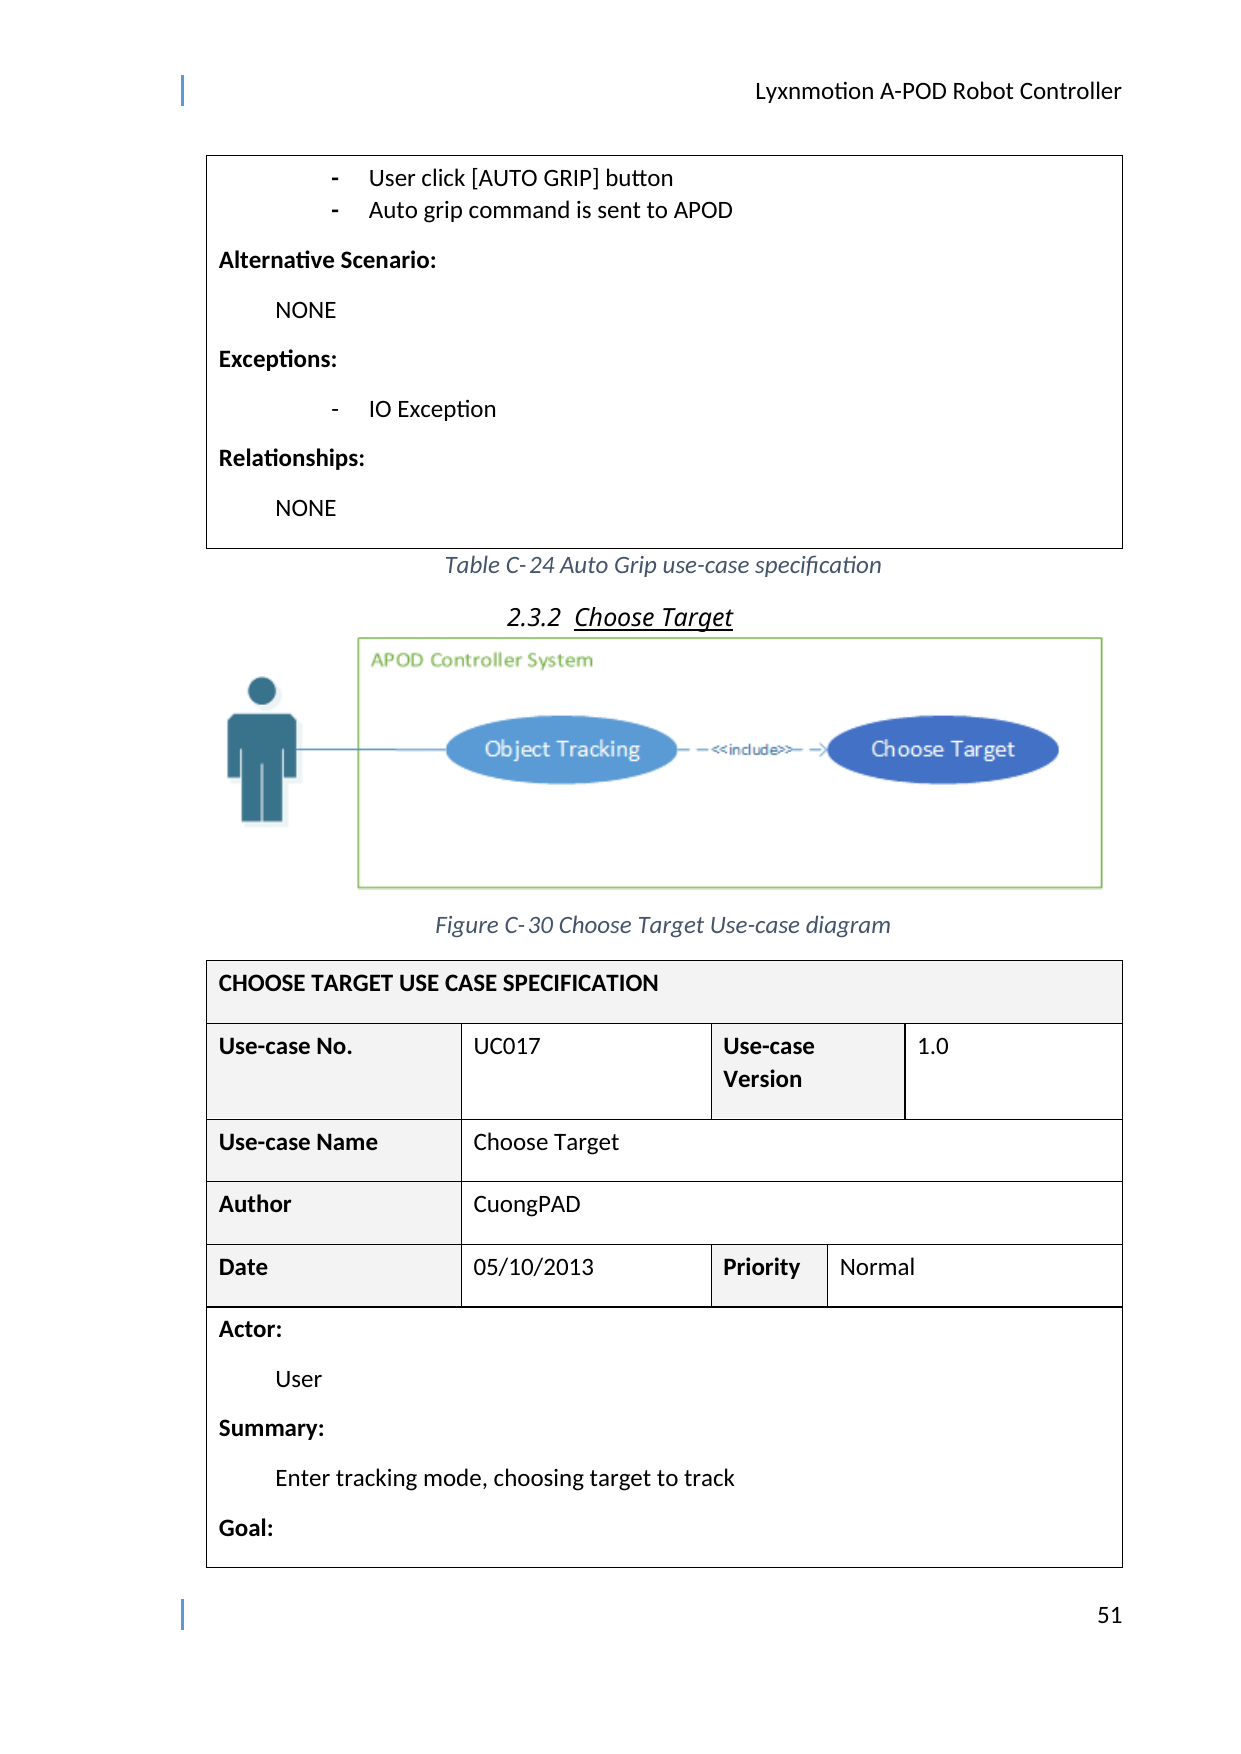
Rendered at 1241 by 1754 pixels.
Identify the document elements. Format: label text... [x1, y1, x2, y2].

table_cell Priority [712, 1245, 827, 1306]
table_cell 1.0 [906, 1024, 1122, 1118]
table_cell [207, 156, 1122, 548]
table_cell Use-case Name [207, 1120, 461, 1181]
table_cell Date [207, 1245, 461, 1306]
subtitle Choose Target [507, 600, 1122, 634]
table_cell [207, 1308, 1122, 1567]
table_cell Choose Target [462, 1120, 1122, 1181]
text Table C-16 Auto Grip use-case specification [207, 549, 1122, 579]
table_cell Author [207, 1182, 461, 1244]
table_cell Use-case No. [207, 1024, 461, 1118]
table_cell Normal [828, 1245, 1122, 1306]
table_cell 05/10/2013 [462, 1245, 711, 1306]
text Figure C-18 Choose Target Use-case diagram [207, 909, 1122, 939]
picture [220, 636, 1109, 890]
table_header CHOOSE TARGET USE CASE SPECIFICATION [207, 961, 1122, 1023]
table_cell CuongPAD [462, 1182, 1122, 1244]
table_cell UC017 [462, 1024, 711, 1118]
table_cell Use-case Version [712, 1024, 904, 1118]
